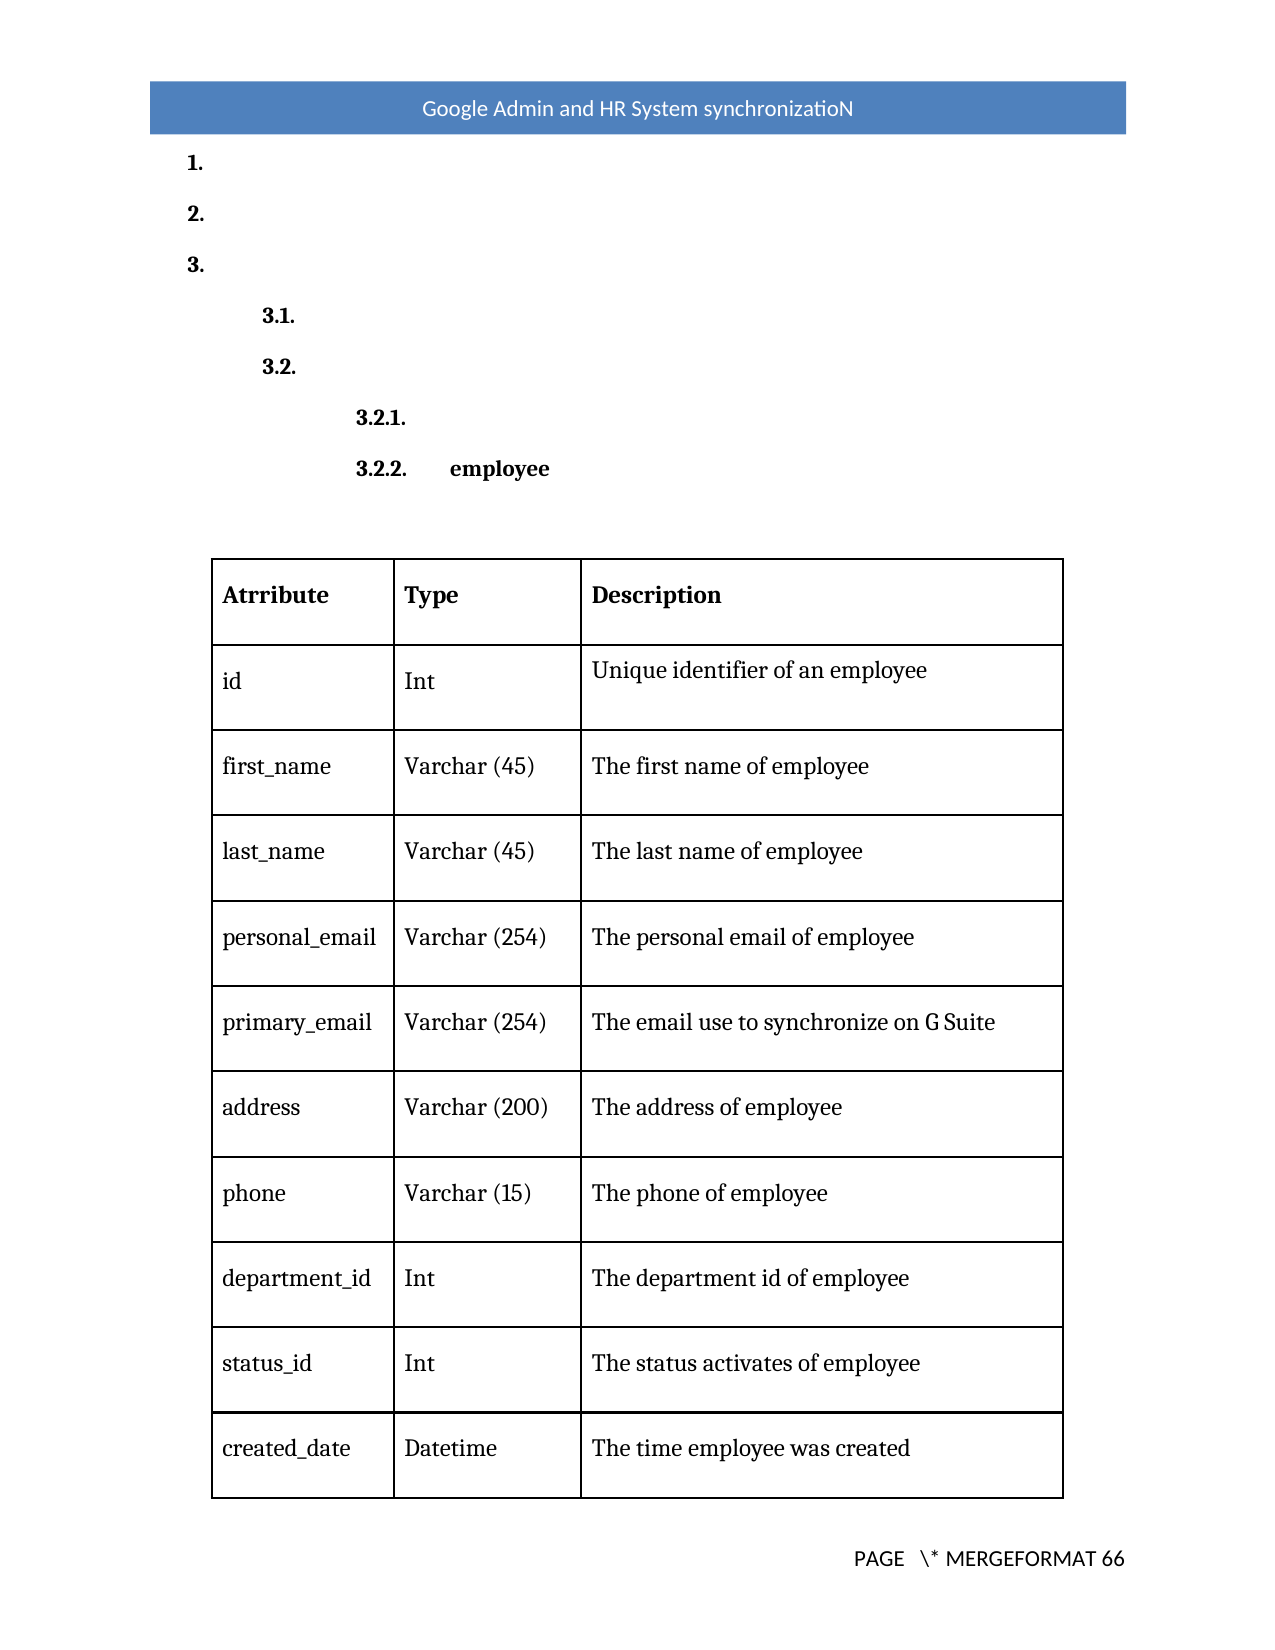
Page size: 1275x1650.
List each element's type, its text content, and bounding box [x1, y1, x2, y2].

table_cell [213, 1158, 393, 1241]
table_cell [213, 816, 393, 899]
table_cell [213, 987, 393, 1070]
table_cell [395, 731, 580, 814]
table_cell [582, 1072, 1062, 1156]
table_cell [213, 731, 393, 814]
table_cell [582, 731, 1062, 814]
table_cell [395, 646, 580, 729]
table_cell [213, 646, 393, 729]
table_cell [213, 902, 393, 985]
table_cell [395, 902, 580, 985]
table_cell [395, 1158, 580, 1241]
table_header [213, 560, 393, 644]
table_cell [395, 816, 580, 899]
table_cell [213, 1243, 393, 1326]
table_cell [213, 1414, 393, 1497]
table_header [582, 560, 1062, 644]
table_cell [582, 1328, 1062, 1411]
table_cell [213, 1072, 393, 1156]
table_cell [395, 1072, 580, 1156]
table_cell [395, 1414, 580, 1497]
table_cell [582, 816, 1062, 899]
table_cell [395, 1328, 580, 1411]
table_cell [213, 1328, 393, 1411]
subtitle employee [356, 456, 1125, 483]
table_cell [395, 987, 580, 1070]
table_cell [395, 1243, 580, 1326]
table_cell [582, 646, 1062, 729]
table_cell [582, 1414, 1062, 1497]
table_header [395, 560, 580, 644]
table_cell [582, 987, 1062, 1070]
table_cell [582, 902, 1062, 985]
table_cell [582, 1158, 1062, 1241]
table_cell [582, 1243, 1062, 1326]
